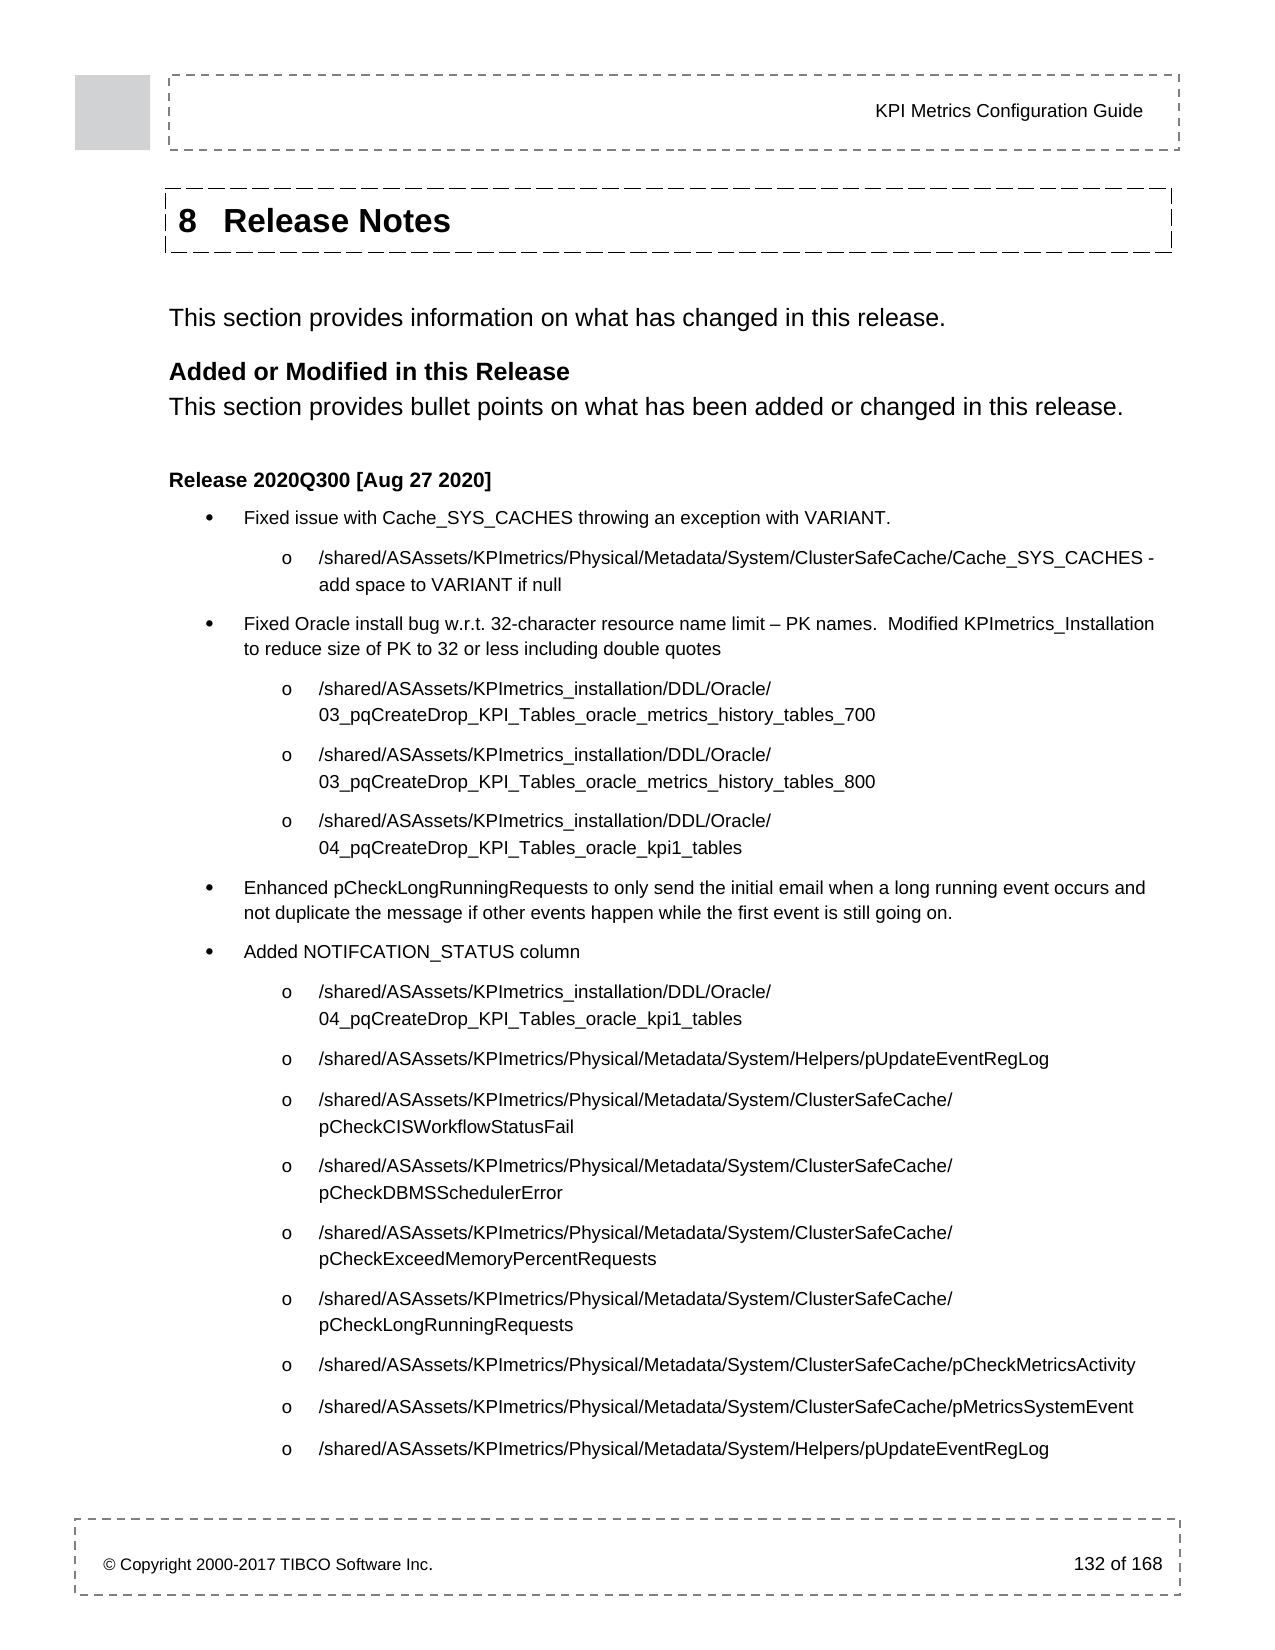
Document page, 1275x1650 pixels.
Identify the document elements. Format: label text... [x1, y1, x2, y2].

list /shared/ASAssets/KPImetrics/Physical/Metadata/System/Helpers/pUpdateEventRegLog [281, 1047, 1159, 1071]
list /shared/ASAssets/KPImetrics/Physical/Metadata/System/ClusterSafeCache/pCheckDBMSSchedulerError [281, 1155, 1159, 1203]
list /shared/ASAssets/KPImetrics/Physical/Metadata/System/ClusterSafeCache/pCheckMetricsActivity [281, 1354, 1159, 1377]
list /shared/ASAssets/KPImetrics_installation/DDL/Oracle/03_pqCreateDrop_KPI_Tables_oracle_metrics_history_tables_700 [281, 678, 1159, 726]
list /shared/ASAssets/KPImetrics_installation/DDL/Oracle/03_pqCreateDrop_KPI_Tables_oracle_metrics_history_tables_800 [281, 744, 1159, 792]
list Added NOTIFCATION_STATUS column [206, 941, 1159, 963]
text This section provides information on what has changed in this release. [169, 303, 1162, 332]
list /shared/ASAssets/KPImetrics_installation/DDL/Oracle/04_pqCreateDrop_KPI_Tables_oracle_kpi1_tables [281, 810, 1159, 858]
subtitle Added or Modified in this Release [169, 357, 1162, 386]
list /shared/ASAssets/KPImetrics/Physical/Metadata/System/ClusterSafeCache/pCheckLongRunningRequests [281, 1288, 1159, 1336]
list /shared/ASAssets/KPImetrics_installation/DDL/Oracle/04_pqCreateDrop_KPI_Tables_oracle_kpi1_tables [281, 981, 1159, 1029]
list /shared/ASAssets/KPImetrics/Physical/Metadata/System/ClusterSafeCache/Cache_SYS_CACHES - add space to VARIANT if null [281, 547, 1159, 595]
subtitle Release Notes [164, 187, 1172, 253]
list /shared/ASAssets/KPImetrics/Physical/Metadata/System/ClusterSafeCache/pMetricsSystemEvent [281, 1396, 1159, 1419]
list Enhanced pCheckLongRunningRequests to only send the initial email when a long running event occurs and not duplicate the message if other events happen while the first event is still going on. [206, 877, 1159, 923]
list /shared/ASAssets/KPImetrics/Physical/Metadata/System/ClusterSafeCache/pCheckCISWorkflowStatusFail [281, 1089, 1159, 1137]
subtitle Release 2020Q300 [Aug 27 2020] [169, 468, 1162, 492]
list /shared/ASAssets/KPImetrics/Physical/Metadata/System/Helpers/pUpdateEventRegLog [281, 1437, 1159, 1461]
list Fixed issue with Cache_SYS_CACHES throwing an exception with VARIANT. [206, 507, 1159, 529]
text This section provides bullet points on what has been added or changed in this release. [169, 392, 1162, 421]
list Fixed Oracle install bug w.r.t. 32-character resource name limit – PK names. Modified KPImetrics_Installation to reduce size of PK to 32 or less including double quotes [206, 613, 1159, 659]
list /shared/ASAssets/KPImetrics/Physical/Metadata/System/ClusterSafeCache/pCheckExceedMemoryPercentRequests [281, 1222, 1159, 1269]
